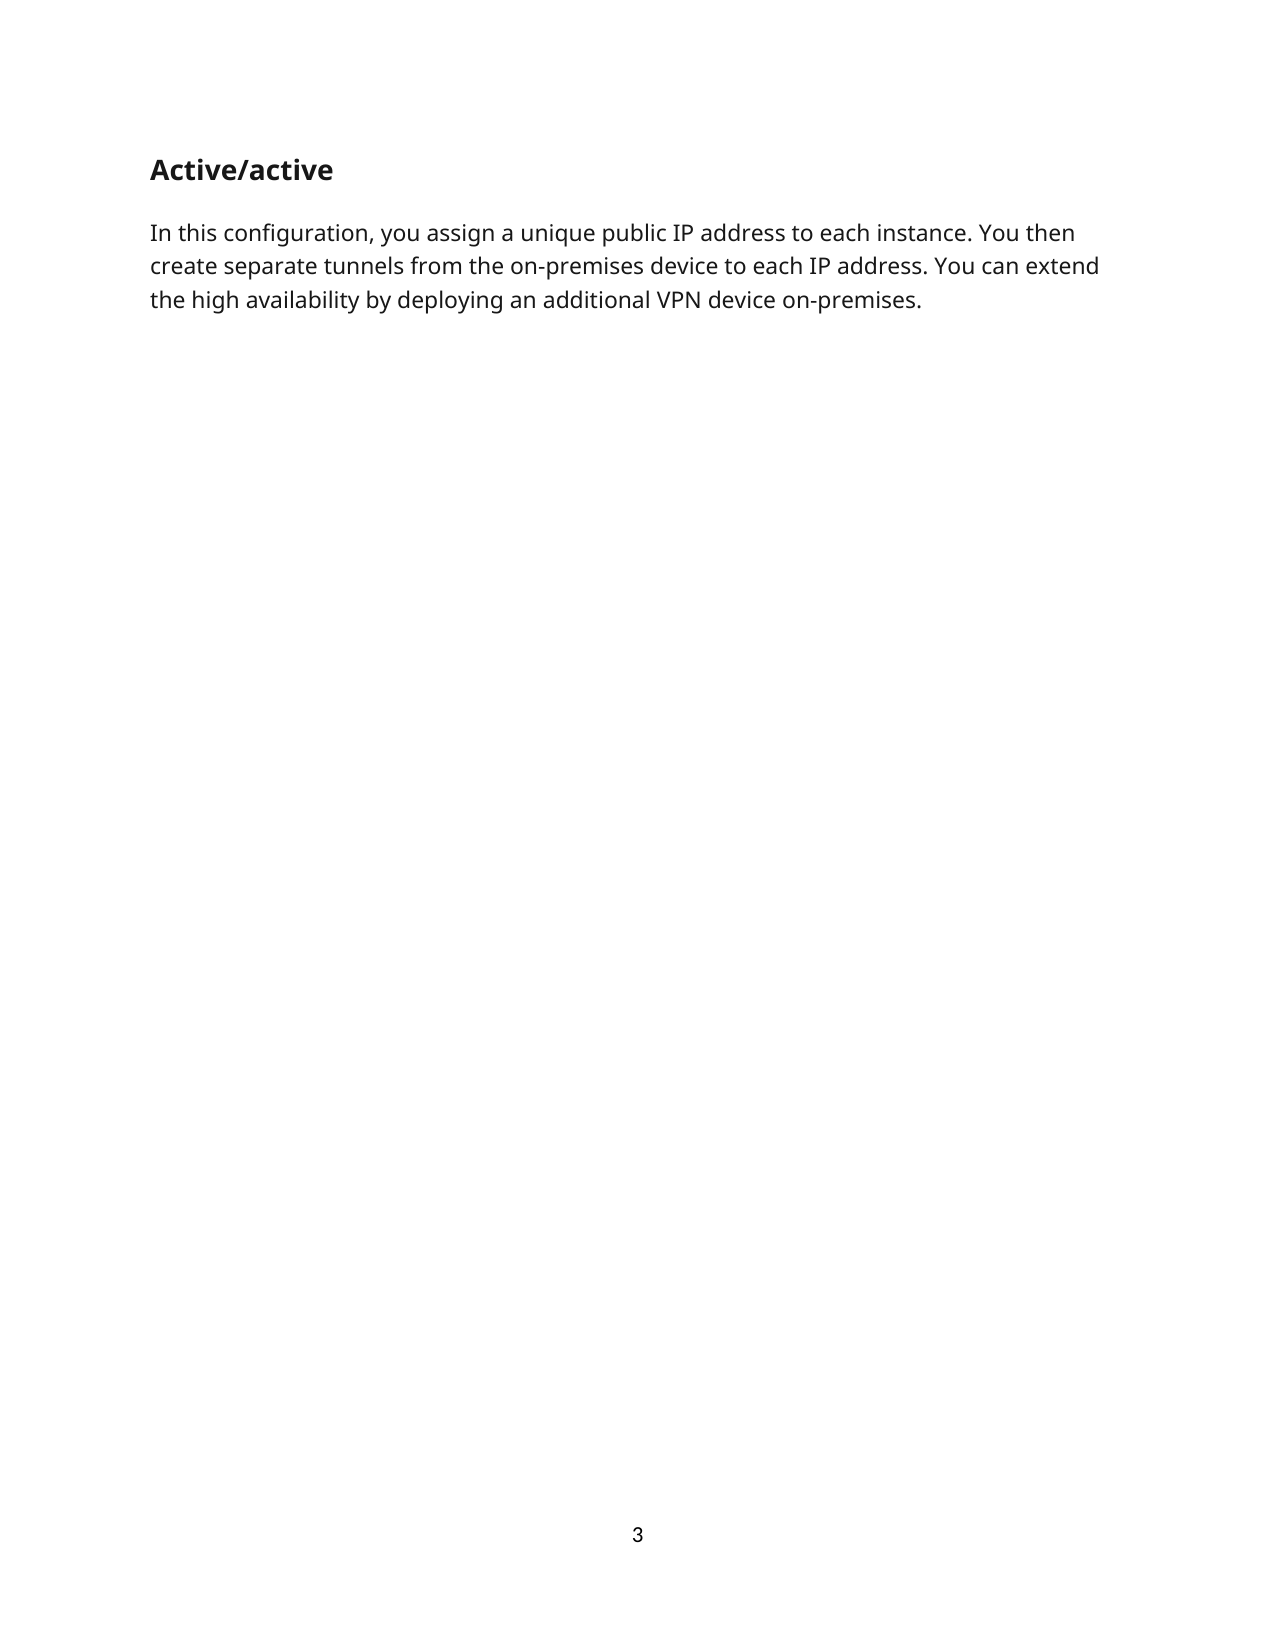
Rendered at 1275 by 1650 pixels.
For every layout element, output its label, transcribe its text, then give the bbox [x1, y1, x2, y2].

text In this configuration, you assign a unique public IP address to each instance. You then create separate tunnels from the on-premises device to each IP address. You can extend the high availability by deploying an additional VPN device on-premises. [150, 216, 1125, 315]
subtitle Active/active [150, 150, 1125, 188]
